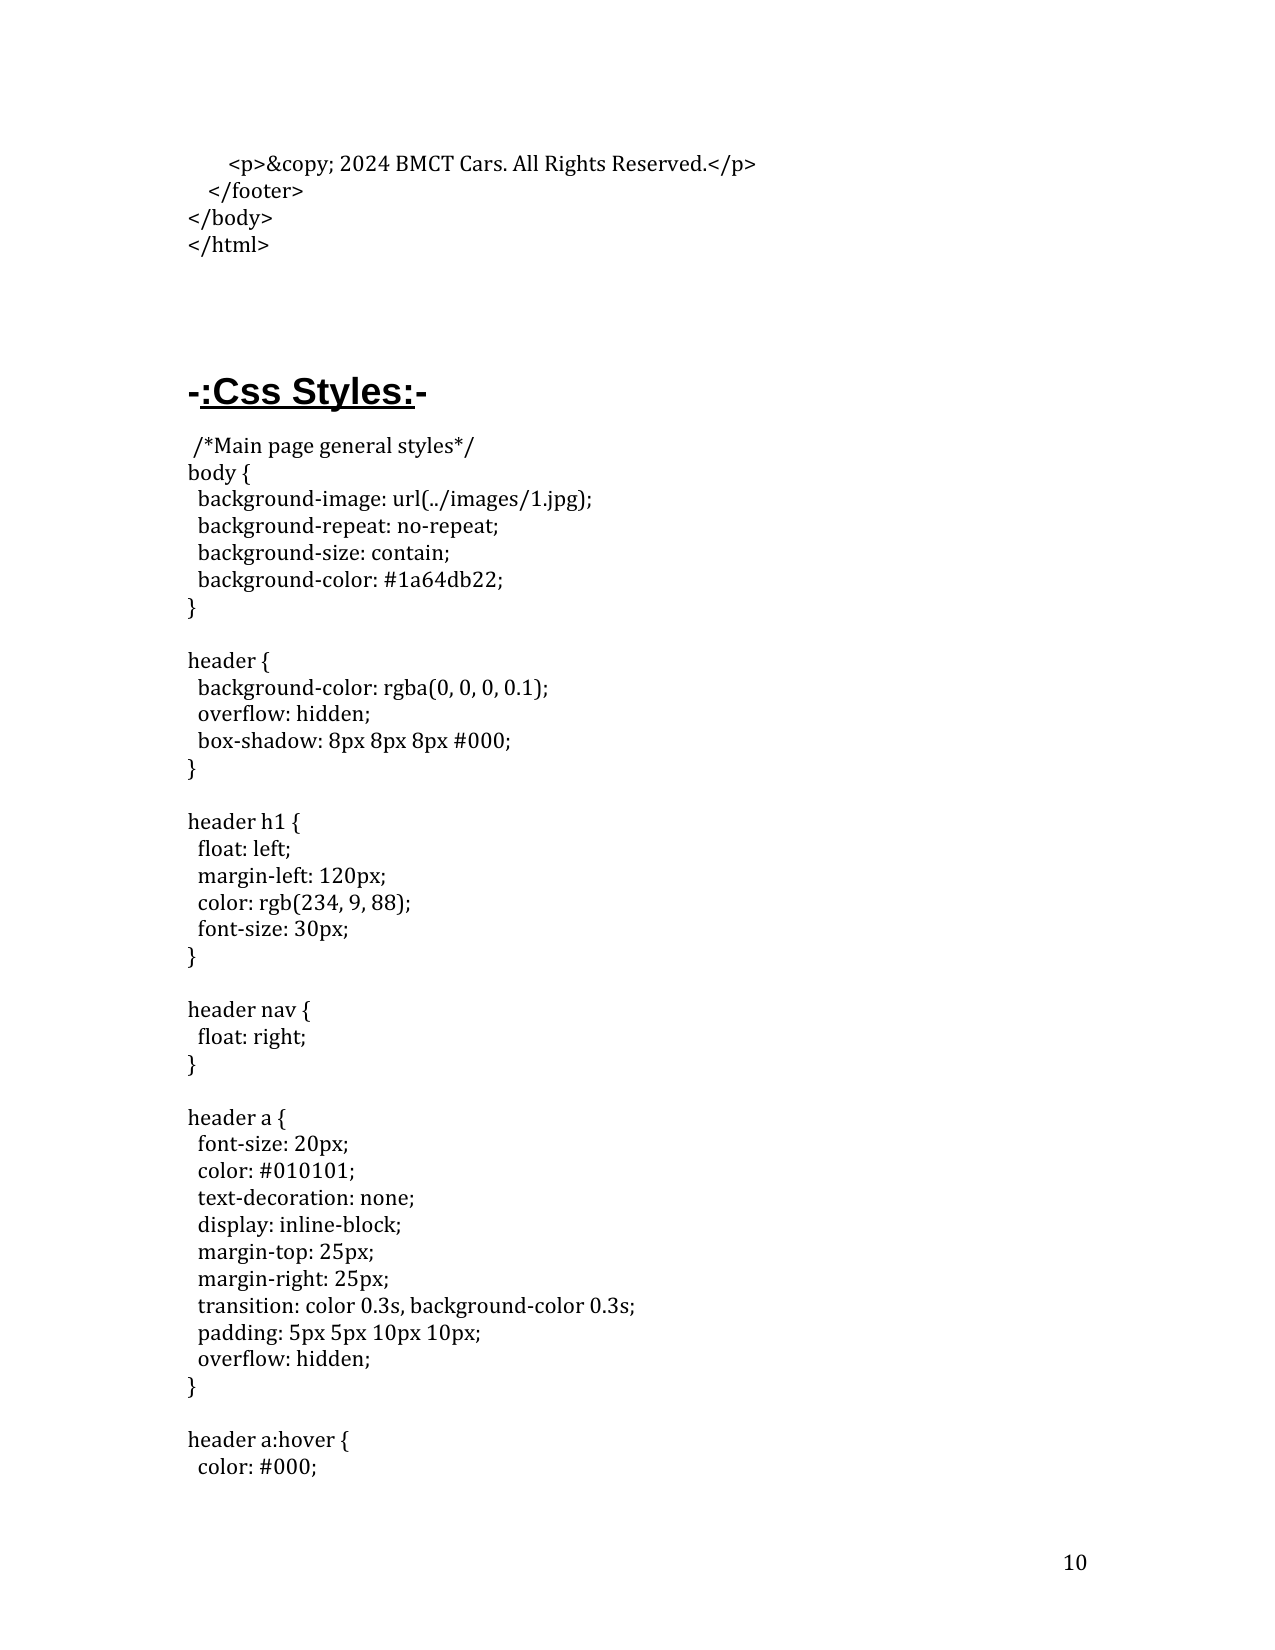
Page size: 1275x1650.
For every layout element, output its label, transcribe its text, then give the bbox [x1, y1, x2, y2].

text padding: 5px 5px 10px 10px; [187, 1318, 1087, 1345]
text font-size: 30px; [187, 915, 1087, 942]
text color: #000; [187, 1452, 1087, 1479]
subtitle -:Css Styles:- [187, 369, 1087, 412]
text background-color: #1a64db22; [187, 566, 1087, 592]
text </html> [187, 231, 1087, 257]
text header h1 { [187, 807, 1087, 834]
text color: rgb(234, 9, 88); [187, 888, 1087, 915]
text box-shadow: 8px 8px 8px #000; [187, 727, 1087, 754]
text display: inline-block; [187, 1211, 1087, 1237]
text margin-left: 120px; [187, 861, 1087, 888]
text background-color: rgba(0, 0, 0, 0.1); [187, 673, 1087, 700]
text } [187, 592, 1087, 619]
text } [187, 1372, 1087, 1399]
text font-size: 20px; [187, 1130, 1087, 1157]
text overflow: hidden; [187, 700, 1087, 727]
text } [187, 754, 1087, 781]
text } [187, 1049, 1087, 1076]
text margin-right: 25px; [187, 1264, 1087, 1291]
text float: left; [187, 834, 1087, 861]
text background-repeat: no-repeat; [187, 512, 1087, 539]
text color: #010101; [187, 1157, 1087, 1184]
text header a { [187, 1103, 1087, 1130]
text overflow: hidden; [187, 1345, 1087, 1372]
text float: right; [187, 1022, 1087, 1049]
text <p>&copy; 2024 BMCT Cars. All Rights Reserved.</p> [187, 150, 1087, 177]
text body { [187, 458, 1087, 485]
text </body> [187, 204, 1087, 231]
text </footer> [187, 177, 1087, 204]
text background-image: url(../images/1.jpg); [187, 485, 1087, 512]
text header a:hover { [187, 1426, 1087, 1452]
text transition: color 0.3s, background-color 0.3s; [187, 1291, 1087, 1318]
text text-decoration: none; [187, 1184, 1087, 1211]
text header { [187, 646, 1087, 673]
text background-size: contain; [187, 539, 1087, 566]
text header nav { [187, 996, 1087, 1022]
text /*Main page general styles*/ [187, 431, 1087, 458]
text } [187, 942, 1087, 969]
text margin-top: 25px; [187, 1237, 1087, 1264]
